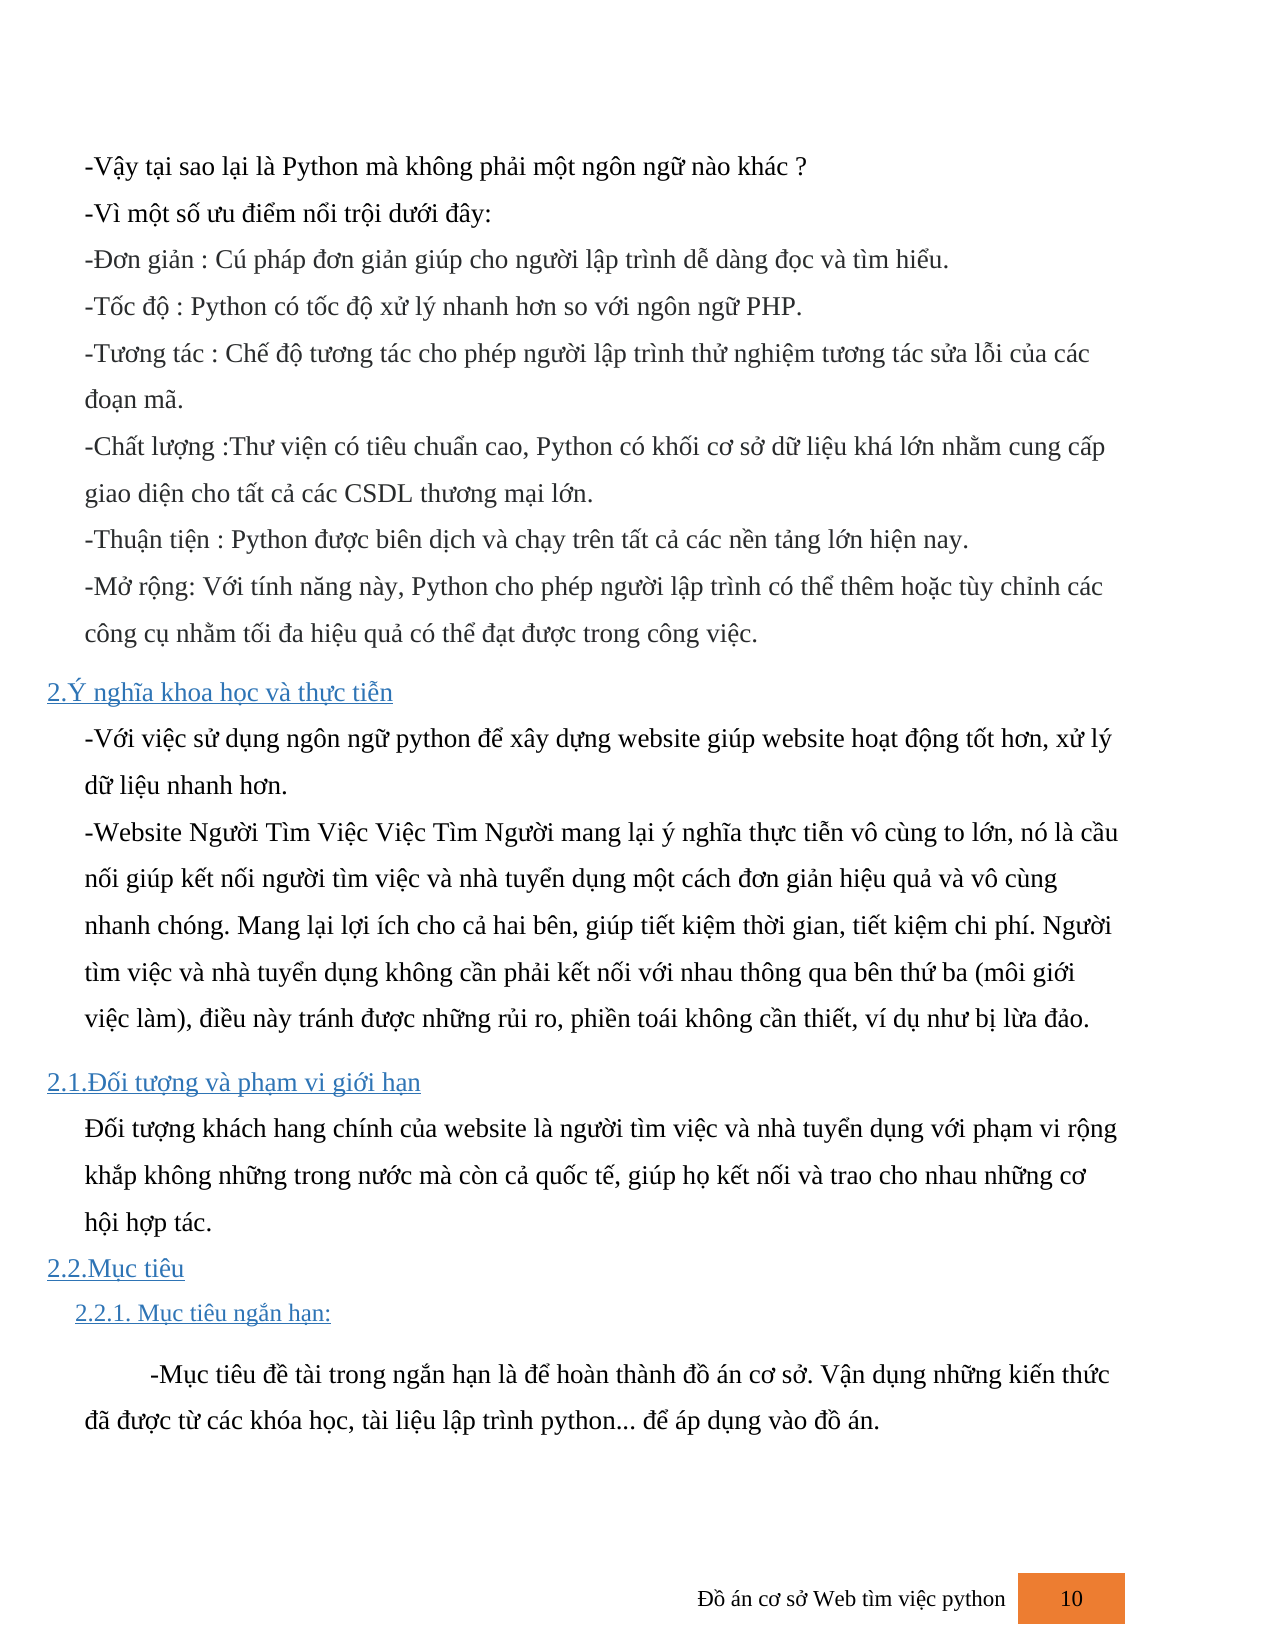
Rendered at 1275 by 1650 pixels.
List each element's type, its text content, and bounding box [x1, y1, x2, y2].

list 2.2.Mục tiêu 2.2.1. Mục tiêu ngắn hạn: [47, 1252, 1125, 1327]
list 2.1.Đối tượng và phạm vi giới hạn Đối tượng khách hang chính của website là người tìm việc và nhà tuyển dụng với phạm vi rộng khắp không những trong nước mà còn cả quốc tế, giúp họ kết nối và trao cho nhau những cơ hội hợp tác. [47, 1066, 1125, 1237]
text -Mục tiêu đề tài trong ngắn hạn là để hoàn thành đồ án cơ sở. Vận dụng những kiến thức đã được từ các khóa học, tài liệu lập trình python... để áp dụng vào đồ án. [84, 1358, 1125, 1436]
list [84, 150, 1125, 648]
text 2.Ý nghĩa khoa học và thực tiễn -Với việc sử dụng ngôn ngữ python để xây dựng website giúp website hoạt động tốt hơn, xử lý dữ liệu nhanh hơn. -Website Người Tìm Việc Việc Tìm Người mang lại ý nghĩa thực tiễn vô cùng to lớn, nó là cầu nối giúp kết nối người tìm việc và nhà tuyển dụng một cách đơn giản hiệu quả và vô cùng nhanh chóng. Mang lại lợi ích cho cả hai bên, giúp tiết kiệm thời gian, tiết kiệm chi phí. Người tìm việc và nhà tuyển dụng không cần phải kết nối với nhau thông qua bên thứ ba (môi giới việc làm), điều này tránh được những rủi ro, phiền toái không cần thiết, ví dụ như bị lừa đảo. [47, 676, 1125, 1034]
